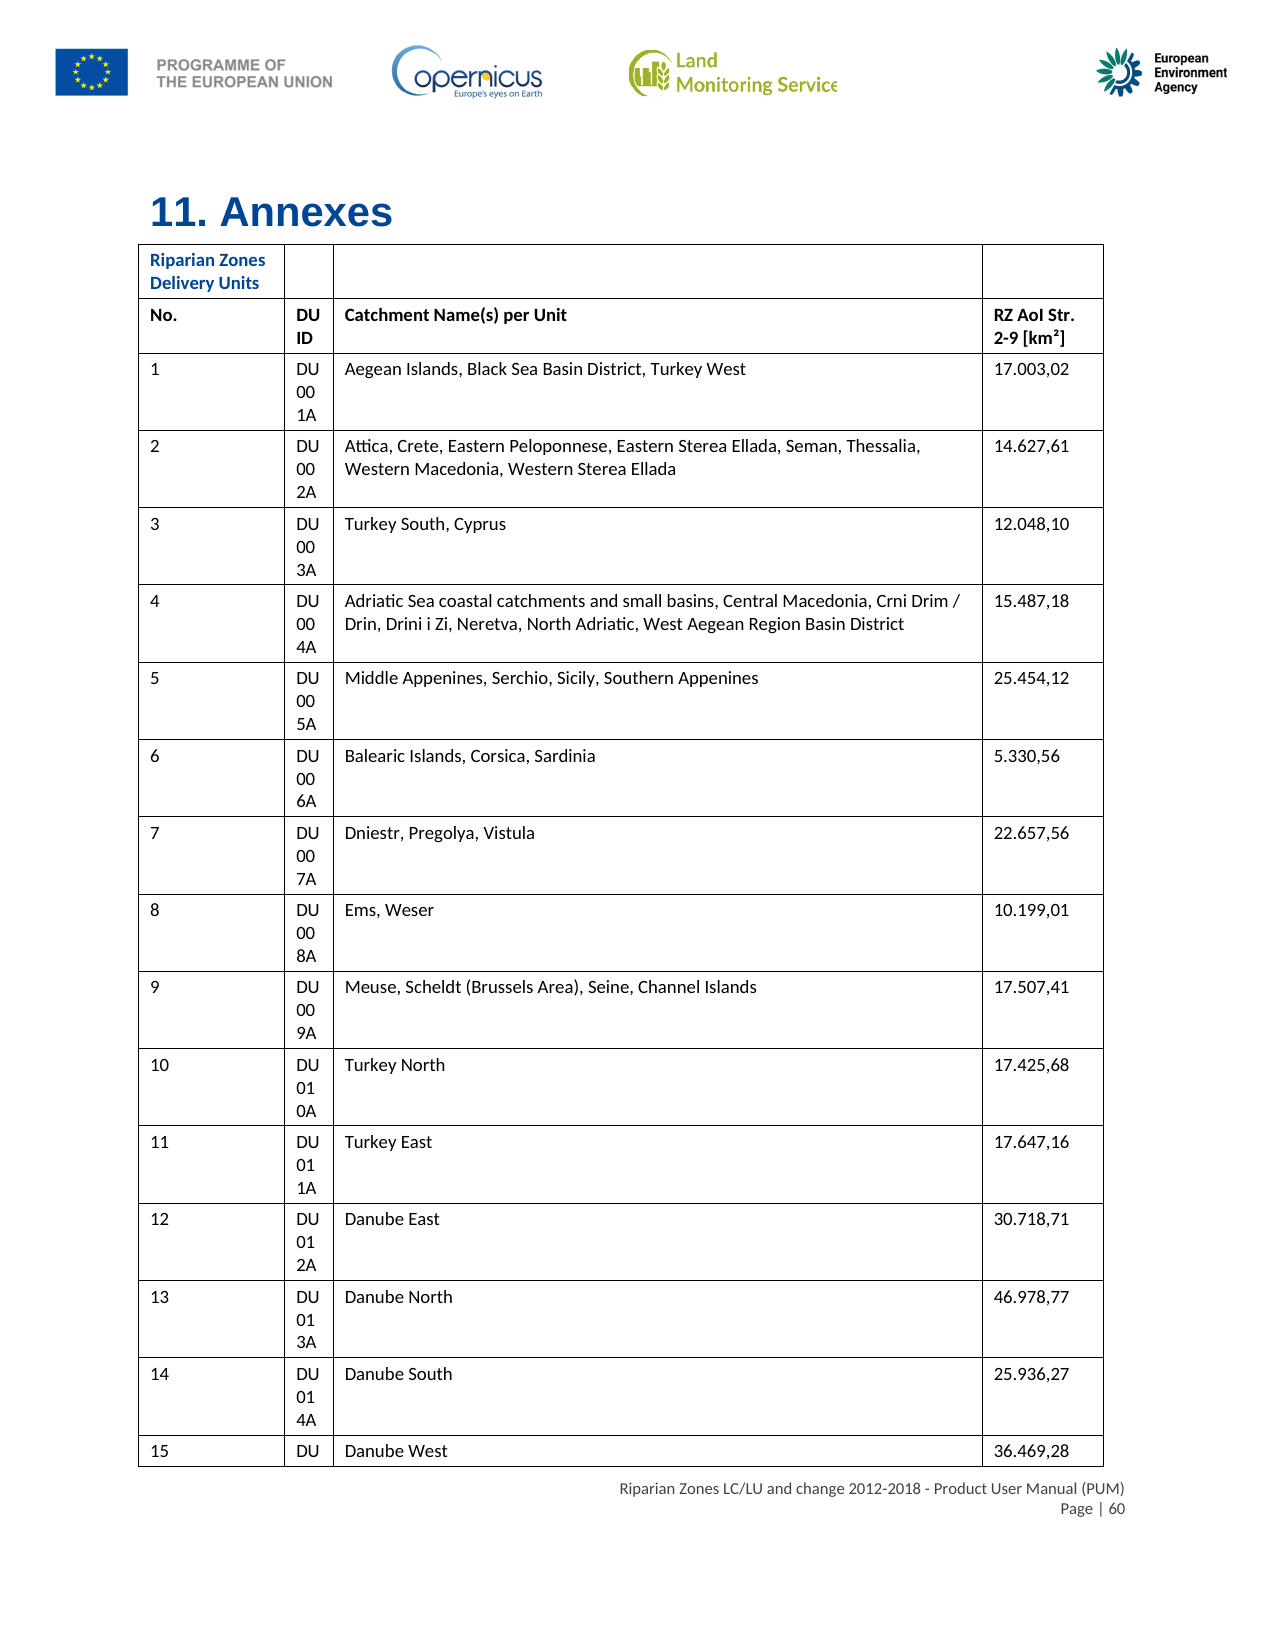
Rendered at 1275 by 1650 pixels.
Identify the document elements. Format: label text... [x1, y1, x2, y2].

table_cell DU ID [285, 299, 333, 352]
table_cell 8 [139, 895, 284, 971]
table_cell DU001A [285, 354, 333, 430]
table_cell DU006A [285, 740, 333, 816]
table_cell Ems, Weser [334, 895, 982, 971]
picture [1094, 46, 1228, 97]
table_cell DU015A [285, 1436, 333, 1466]
table_cell 12.048,10 [983, 508, 1103, 584]
table_cell DU008A [285, 895, 333, 971]
table_cell DU013A [285, 1281, 333, 1357]
table_cell Catchment Name(s) per Unit [334, 299, 982, 352]
table_header [334, 245, 982, 298]
table_cell Meuse, Scheldt (Brussels Area), Seine, Channel Islands [334, 972, 982, 1048]
table_cell 7 [139, 817, 284, 893]
table_cell Turkey East [334, 1126, 982, 1203]
table_header [285, 245, 333, 298]
table_cell 14 [139, 1358, 284, 1434]
table_cell DU003A [285, 508, 333, 584]
picture [628, 50, 837, 97]
table_cell 17.647,16 [983, 1126, 1103, 1203]
table_cell 17.425,68 [983, 1049, 1103, 1125]
picture [29, 21, 351, 124]
table_cell DU002A [285, 431, 333, 507]
table_cell Turkey South, Cyprus [334, 508, 982, 584]
subtitle 11. Annexes [150, 187, 1125, 235]
table_cell Adriatic Sea coastal catchments and small basins, Central Macedonia, Crni Drim / Drin, Drini i Zi, Neretva, North Adriatic, West Aegean Region Basin District [334, 585, 982, 662]
table_cell Danube West [334, 1436, 982, 1466]
table_cell 9 [139, 972, 284, 1048]
table_cell 3 [139, 508, 284, 584]
table_cell 25.936,27 [983, 1358, 1103, 1434]
table_cell DU012A [285, 1204, 333, 1280]
table_cell DU005A [285, 663, 333, 739]
table_cell DU007A [285, 817, 333, 893]
table_cell DU009A [285, 972, 333, 1048]
table_cell Turkey North [334, 1049, 982, 1125]
table_cell 4 [139, 585, 284, 662]
table_cell 17.003,02 [983, 354, 1103, 430]
table_cell DU010A [285, 1049, 333, 1125]
table_header Riparian Zones Delivery Units [139, 245, 284, 298]
table_cell Attica, Crete, Eastern Peloponnese, Eastern Sterea Ellada, Seman, Thessalia, Western Macedonia, Western Sterea Ellada [334, 431, 982, 507]
table_cell 15.487,18 [983, 585, 1103, 662]
table_cell 6 [139, 740, 284, 816]
table_cell 22.657,56 [983, 817, 1103, 893]
table_cell Middle Appenines, Serchio, Sicily, Southern Appenines [334, 663, 982, 739]
table_cell 36.469,28 [983, 1436, 1103, 1466]
table_cell 15 [139, 1436, 284, 1466]
table_cell Dniestr, Pregolya, Vistula [334, 817, 982, 893]
table_cell 46.978,77 [983, 1281, 1103, 1357]
table_cell DU014A [285, 1358, 333, 1434]
table_cell 13 [139, 1281, 284, 1357]
table_cell DU011A [285, 1126, 333, 1203]
table_cell Danube East [334, 1204, 982, 1280]
table_cell 14.627,61 [983, 431, 1103, 507]
table_cell No. [139, 299, 284, 352]
table_cell 17.507,41 [983, 972, 1103, 1048]
table_cell 25.454,12 [983, 663, 1103, 739]
table_cell DU004A [285, 585, 333, 662]
table_cell 11 [139, 1126, 284, 1203]
table_cell 12 [139, 1204, 284, 1280]
table_cell 5 [139, 663, 284, 739]
table_cell Danube South [334, 1358, 982, 1434]
table_cell Aegean Islands, Black Sea Basin District, Turkey West [334, 354, 982, 430]
picture [371, 15, 560, 130]
table_cell 5.330,56 [983, 740, 1103, 816]
table_cell Balearic Islands, Corsica, Sardinia [334, 740, 982, 816]
table_cell 2 [139, 431, 284, 507]
table_cell 10.199,01 [983, 895, 1103, 971]
table_cell RZ AoI Str. 2-9 [km²] [983, 299, 1103, 352]
table_cell 10 [139, 1049, 284, 1125]
table_cell Danube North [334, 1281, 982, 1357]
table_header [983, 245, 1103, 298]
table_cell 1 [139, 354, 284, 430]
table_cell 30.718,71 [983, 1204, 1103, 1280]
